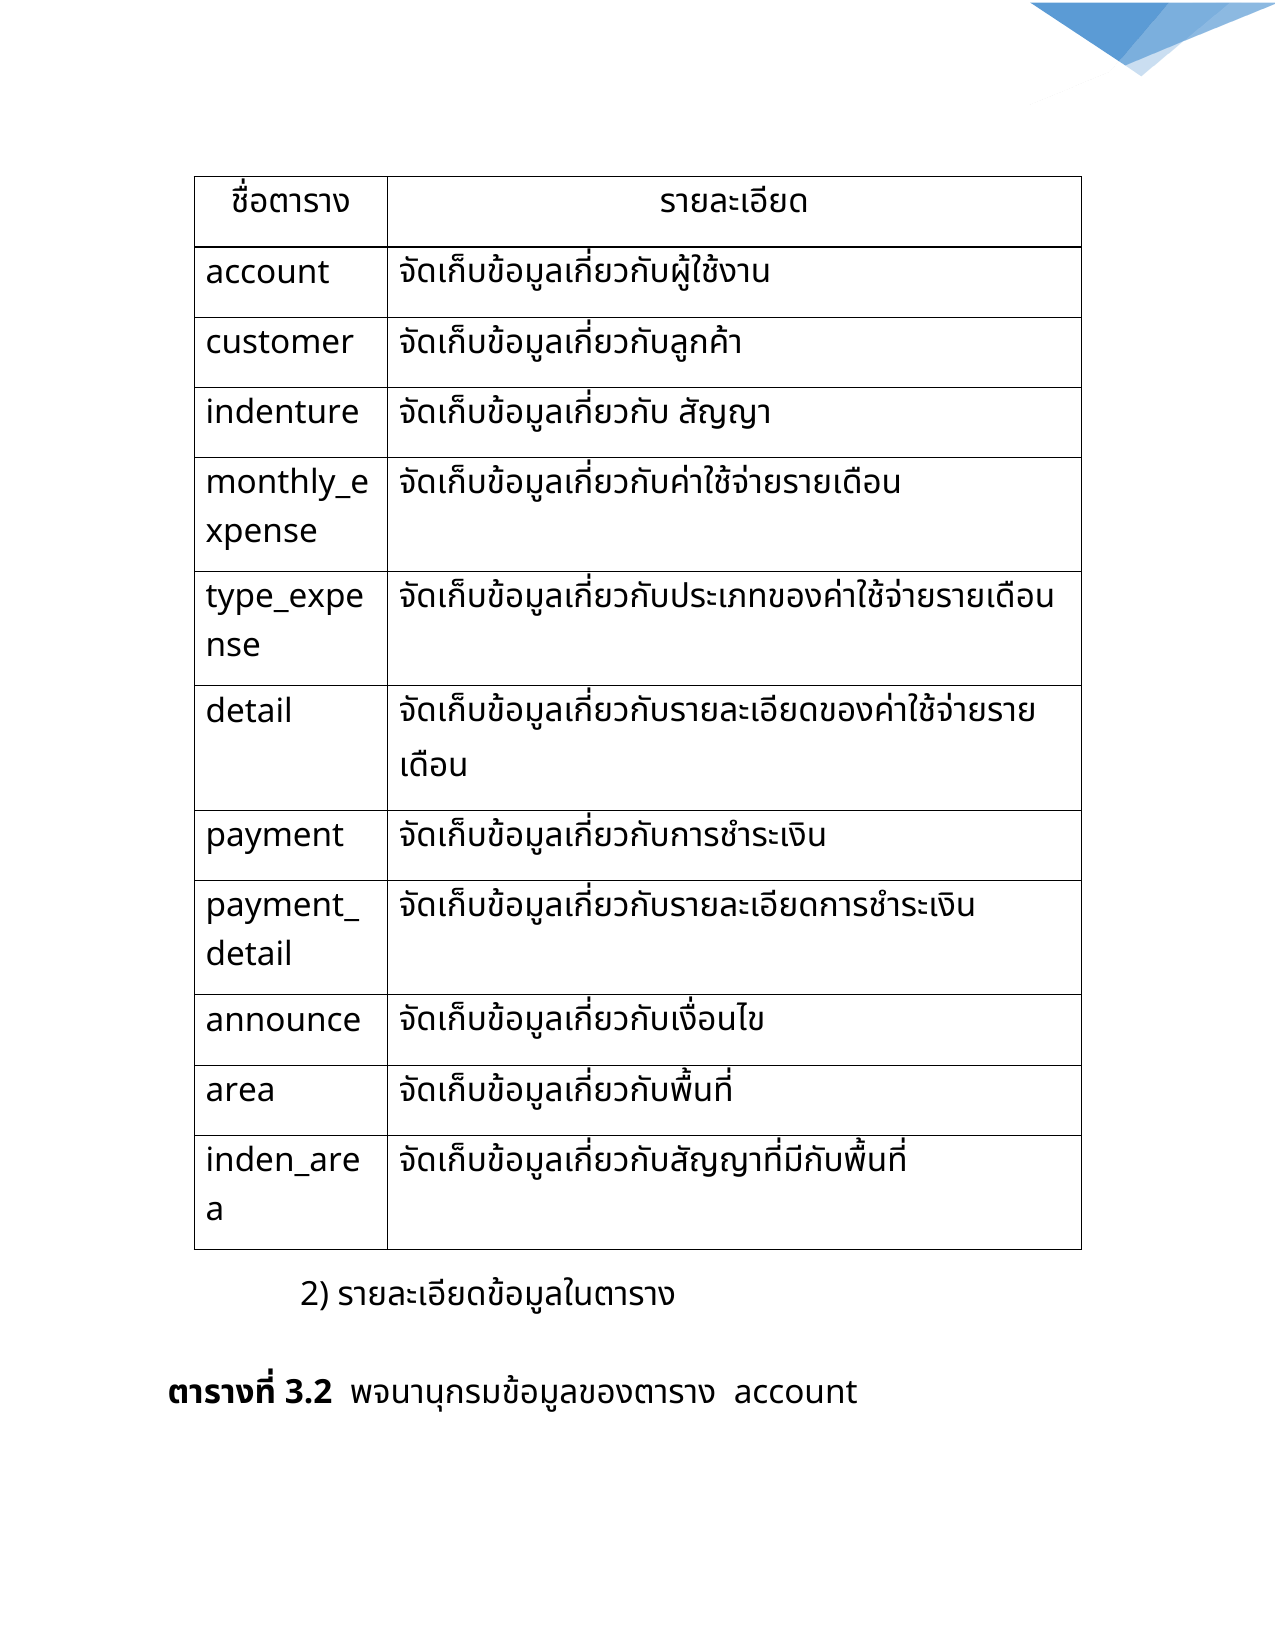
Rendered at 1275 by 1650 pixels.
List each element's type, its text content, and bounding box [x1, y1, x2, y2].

table_cell inden_area [195, 1136, 387, 1249]
table_cell จัดเก็บข้อมูลเกี่ยวกับผู้ใช้งาน [388, 248, 1081, 317]
table_header รายละเอียด [388, 177, 1081, 246]
table_cell type_expense [195, 572, 387, 685]
table_cell area [195, 1066, 387, 1135]
table_cell จัดเก็บข้อมูลเกี่ยวกับรายละเอียดการชำระเงิน [388, 881, 1081, 994]
list รายละเอียดข้อมูลในตาราง [300, 544, 1125, 1321]
table_cell จัดเก็บข้อมูลเกี่ยวกับพื้นที่ [388, 1066, 1081, 1135]
picture [1028, 2, 1275, 171]
table_cell announce [195, 995, 387, 1064]
table_cell จัดเก็บข้อมูลเกี่ยวกับประเภทของค่าใช้จ่ายรายเดือน [388, 572, 1081, 685]
table_cell จัดเก็บข้อมูลเกี่ยวกับลูกค้า [388, 318, 1081, 387]
text ตารางที่ 3.2 พจนานุกรมข้อมูลของตาราง account [150, 1368, 1125, 1418]
table_header ชื่อตาราง [195, 177, 387, 246]
table_cell จัดเก็บข้อมูลเกี่ยวกับ สัญญา [388, 388, 1081, 457]
table_cell detail [195, 686, 387, 810]
table_cell account [195, 248, 387, 317]
table_cell payment [195, 811, 387, 880]
table_cell จัดเก็บข้อมูลเกี่ยวกับค่าใช้จ่ายรายเดือน [388, 458, 1081, 571]
table_cell monthly_expense [195, 458, 387, 571]
table_cell จัดเก็บข้อมูลเกี่ยวกับรายละเอียดของค่าใช้จ่ายรายเดือน [388, 686, 1081, 810]
table_cell customer [195, 318, 387, 387]
table_cell indenture [195, 388, 387, 457]
table_cell จัดเก็บข้อมูลเกี่ยวกับการชำระเงิน [388, 811, 1081, 880]
table_cell จัดเก็บข้อมูลเกี่ยวกับเงื่อนไข [388, 995, 1081, 1064]
table_cell payment_detail [195, 881, 387, 994]
table_cell จัดเก็บข้อมูลเกี่ยวกับสัญญาที่มีกับพื้นที่ [388, 1136, 1081, 1249]
